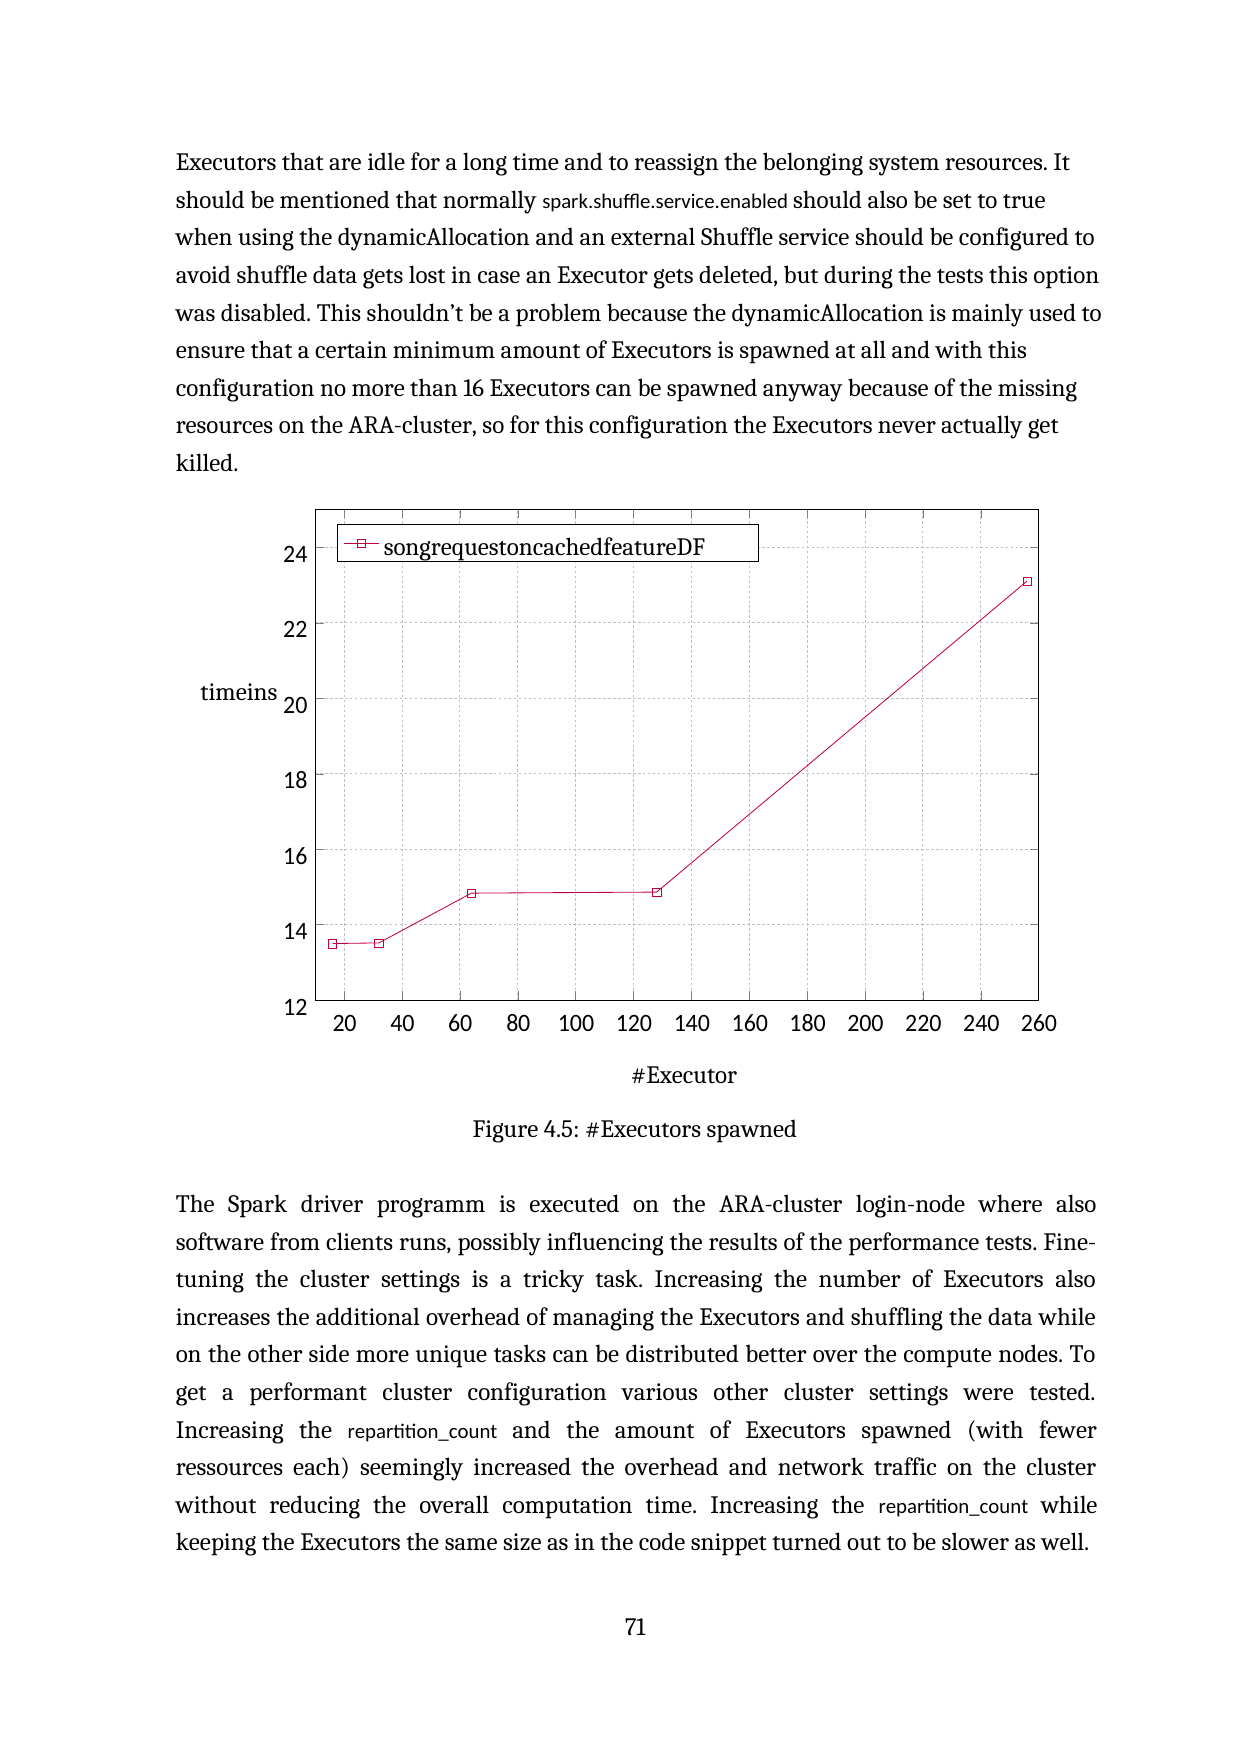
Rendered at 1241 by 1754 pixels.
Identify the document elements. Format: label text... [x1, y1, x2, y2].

text The Spark driver programm is executed on the ARA-cluster login-node where also software from clients runs, possibly influencing the results of the performance tests. Fine-tuning the cluster settings is a tricky task. Increasing the number of Executors also increases the additional overhead of managing the Executors and shuffling the data while on the other side more unique tasks can be distributed better over the compute nodes. To get a performant cluster configuration various other cluster settings were tested. Increasing the repartition_count and the amount of Executors spawned (with fewer ressources each) seemingly increased the overhead and network traffic on the cluster without reducing the overall computation time. Increasing the repartition_count while keeping the Executors the same size as in the code snippet turned out to be slower as well. [176, 1190, 1097, 1557]
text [176, 148, 1105, 478]
text #Executor [171, 1061, 1196, 1090]
text Figure 4.5: #Executors spawned [171, 1115, 1098, 1144]
